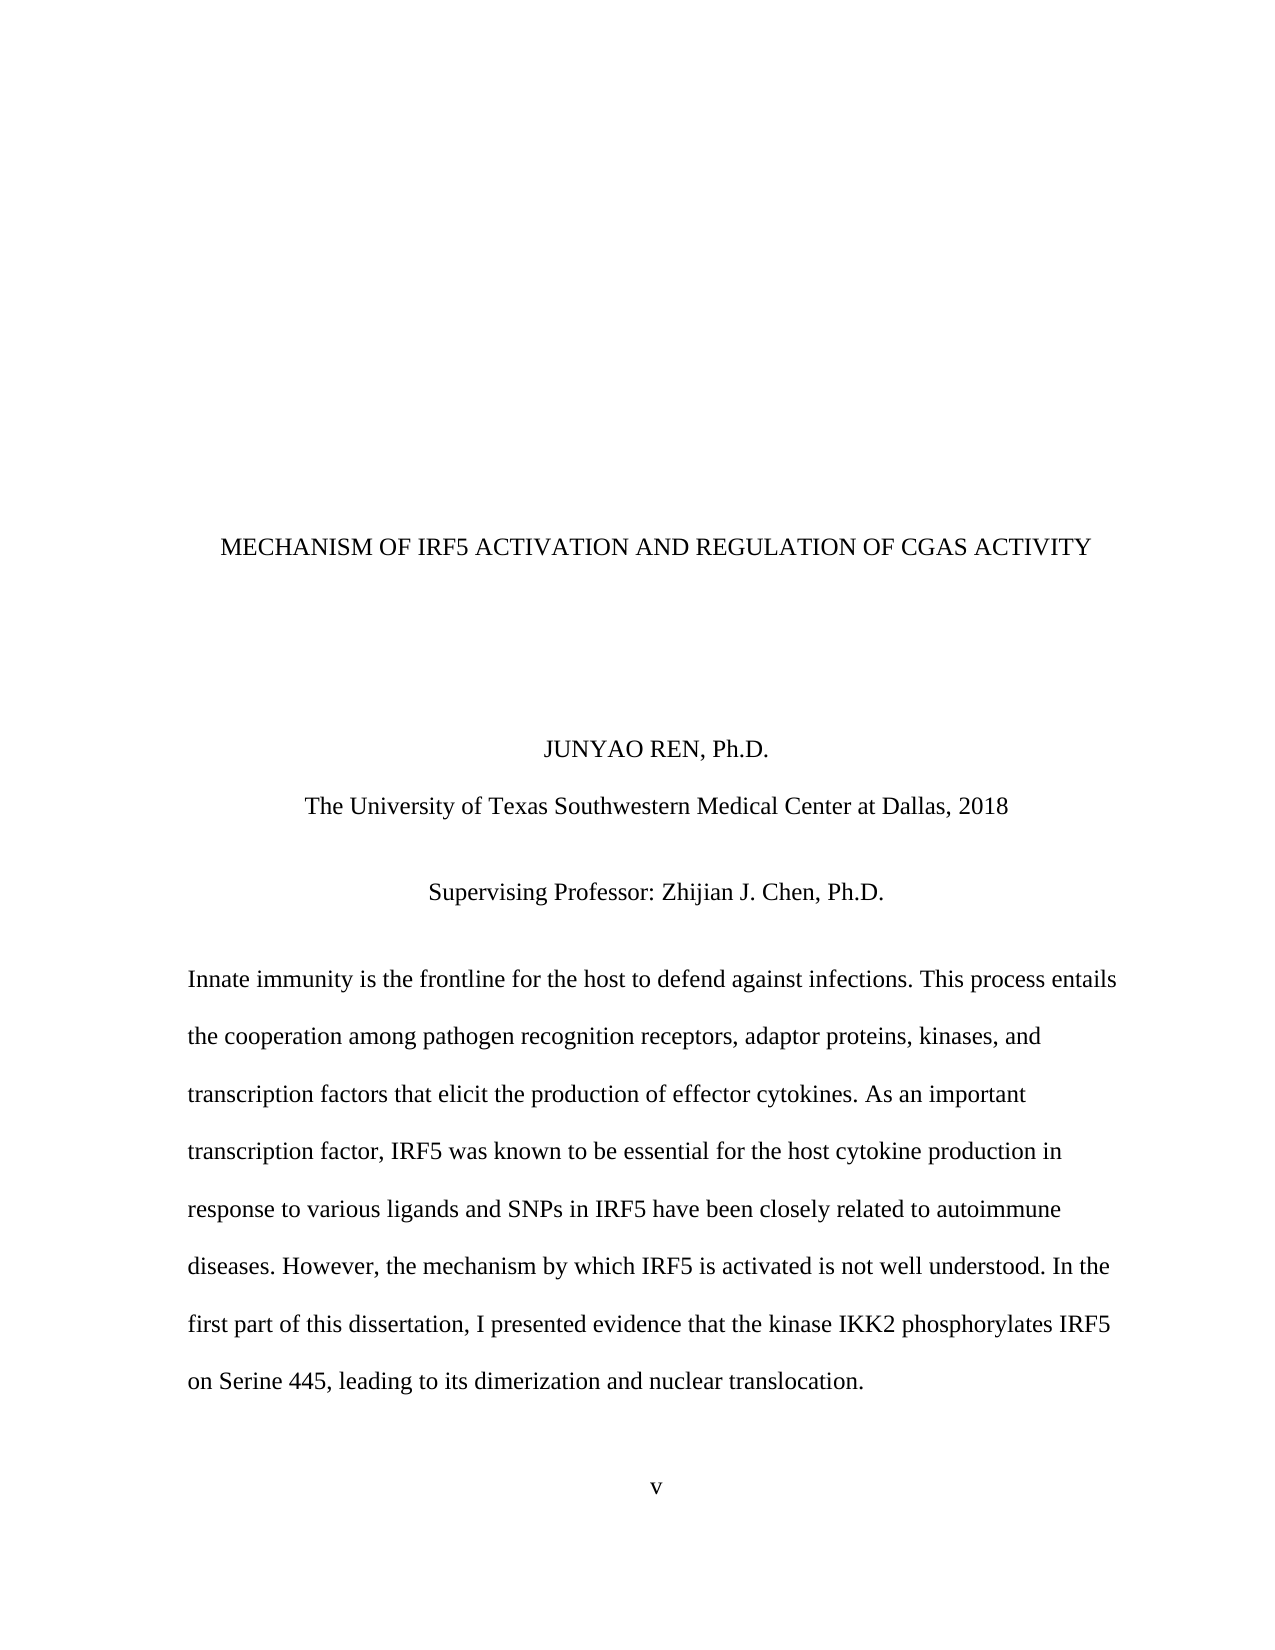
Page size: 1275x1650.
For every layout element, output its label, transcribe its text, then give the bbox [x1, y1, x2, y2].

text Supervising Professor: Zhijian J. Chen, Ph.D. [187, 877, 1125, 906]
text The University of Texas Southwestern Medical Center at Dallas, 2018 [187, 791, 1125, 820]
text JUNYAO REN, Ph.D. [187, 734, 1125, 762]
text MECHANISM OF IRF5 ACTIVATION AND REGULATION OF Cgas activity [187, 532, 1125, 561]
text Innate immunity is the frontline for the host to defend against infections. This process entails the cooperation among pathogen recognition receptors, adaptor proteins, kinases, and transcription factors that elicit the production of effector cytokines. As an important transcription factor, IRF5 was known to be essential for the host cytokine production in response to various ligands and SNPs in IRF5 have been closely related to autoimmune diseases. However, the mechanism by which IRF5 is activated is not well understood. In the first part of this dissertation, I presented evidence that the kinase IKK2 phosphorylates IRF5 on Serine 445, leading to its dimerization and nuclear translocation. [187, 964, 1125, 1395]
